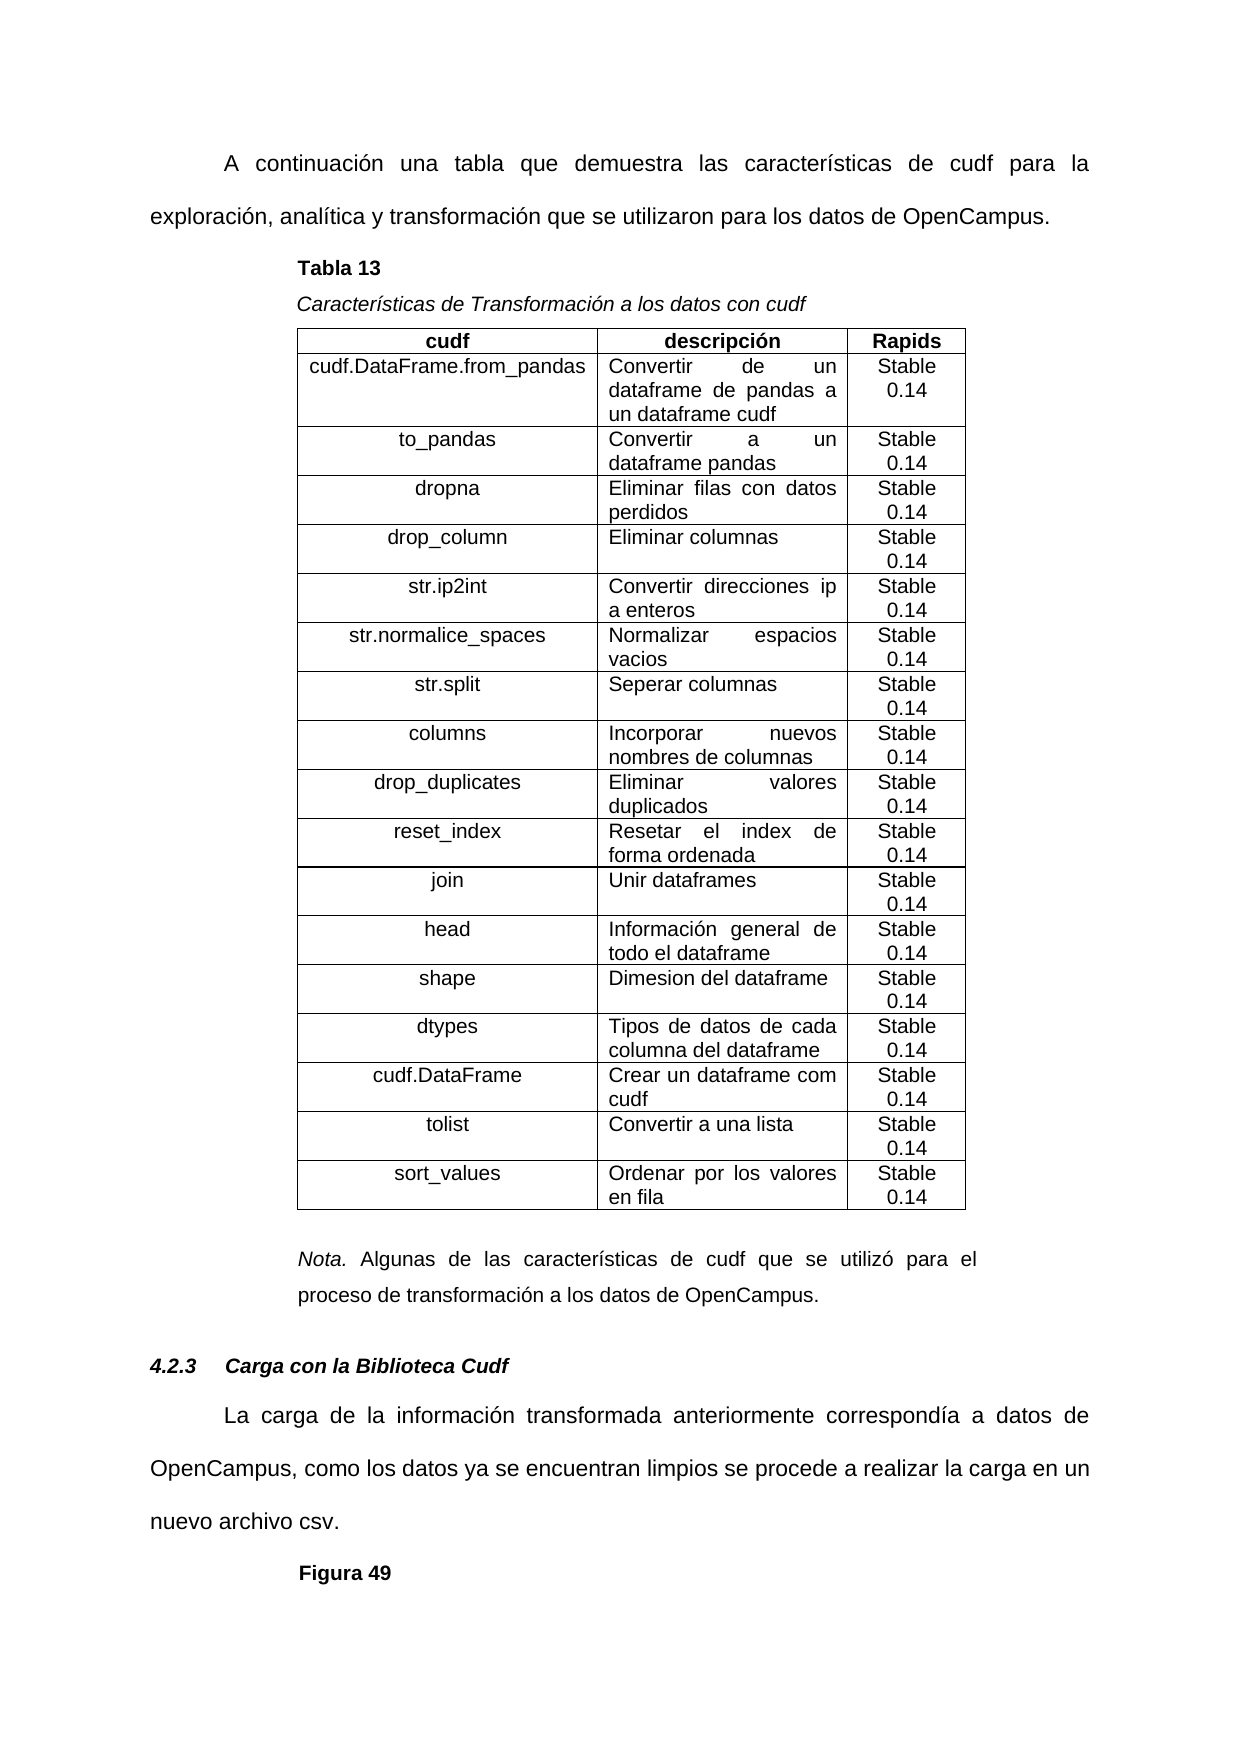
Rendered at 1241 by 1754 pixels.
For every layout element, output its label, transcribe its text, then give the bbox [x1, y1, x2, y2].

table_cell cudf.DataFrame [298, 1063, 597, 1111]
table_cell drop_duplicates [298, 770, 597, 817]
table_cell Stable 0.14 [848, 354, 965, 426]
table_cell Stable 0.14 [848, 623, 965, 671]
table_cell Información general de todo el dataframe [598, 916, 847, 964]
table_cell Convertir a un dataframe pandas [598, 427, 847, 475]
list Figura 49 [299, 1560, 925, 1584]
table_cell Convertir direcciones ip a enteros [598, 574, 847, 622]
table_cell Stable 0.14 [848, 721, 965, 768]
table_cell reset_index [298, 819, 597, 866]
table_cell join [298, 868, 597, 915]
table_cell Stable 0.14 [848, 427, 965, 475]
table_cell str.ip2int [298, 574, 597, 622]
table_cell Resetar el index de forma ordenada [598, 819, 847, 866]
text Características de Transformación a los datos con cudf [239, 292, 1090, 316]
table_cell Eliminar filas con datos perdidos [598, 476, 847, 524]
table_cell Stable 0.14 [848, 819, 965, 866]
table_cell Stable 0.14 [848, 476, 965, 524]
table_cell Stable 0.14 [848, 1161, 965, 1209]
table_cell to_pandas [298, 427, 597, 475]
table_cell Eliminar columnas [598, 525, 847, 573]
table_header Rapids [848, 329, 965, 353]
text Tabla 13 [239, 256, 1090, 280]
table_cell Eliminar valores duplicados [598, 770, 847, 817]
table_cell Tipos de datos de cada columna del dataframe [598, 1014, 847, 1062]
table_cell Incorporar nuevos nombres de columnas [598, 721, 847, 768]
table_cell Stable 0.14 [848, 1112, 965, 1160]
table_header cudf [298, 329, 597, 353]
table_cell columns [298, 721, 597, 768]
table_cell sort_values [298, 1161, 597, 1209]
table_cell Convertir a una lista [598, 1112, 847, 1160]
table_cell tolist [298, 1112, 597, 1160]
table_cell cudf.DataFrame.from_pandas [298, 354, 597, 426]
table_cell Ordenar por los valores en fila [598, 1161, 847, 1209]
table_cell Stable 0.14 [848, 868, 965, 915]
subtitle Carga con la Biblioteca Cudf [150, 1354, 1090, 1378]
text A continuación una tabla que demuestra las características de cudf para la exploración, analítica y transformación que se utilizaron para los datos de OpenCampus. [150, 150, 1090, 229]
table_cell str.split [298, 672, 597, 719]
table_cell dtypes [298, 1014, 597, 1062]
text La carga de la información transformada anteriormente correspondía a datos de OpenCampus, como los datos ya se encuentran limpios se procede a realizar la carga en un nuevo archivo csv. [150, 1402, 1090, 1534]
table_cell Seperar columnas [598, 672, 847, 719]
table_cell Crear un dataframe com cudf [598, 1063, 847, 1111]
table_cell Stable 0.14 [848, 672, 965, 719]
table_cell Stable 0.14 [848, 1063, 965, 1111]
table_header descripción [598, 329, 847, 353]
table_cell Stable 0.14 [848, 574, 965, 622]
table_cell head [298, 916, 597, 964]
table_cell Stable 0.14 [848, 1014, 965, 1062]
table_cell Convertir de un dataframe de pandas a un dataframe cudf [598, 354, 847, 426]
table_cell Stable 0.14 [848, 965, 965, 1013]
text Nota. Algunas de las características de cudf que se utilizó para el proceso de transformación a los datos de OpenCampus. [298, 1246, 978, 1306]
table_cell Dimesion del dataframe [598, 965, 847, 1013]
table_cell dropna [298, 476, 597, 524]
table_cell Normalizar espacios vacios [598, 623, 847, 671]
table_cell Stable 0.14 [848, 770, 965, 817]
table_cell shape [298, 965, 597, 1013]
table_cell drop_column [298, 525, 597, 573]
table_cell Stable 0.14 [848, 916, 965, 964]
table_cell Unir dataframes [598, 868, 847, 915]
table_cell Stable 0.14 [848, 525, 965, 573]
table_cell str.normalice_spaces [298, 623, 597, 671]
